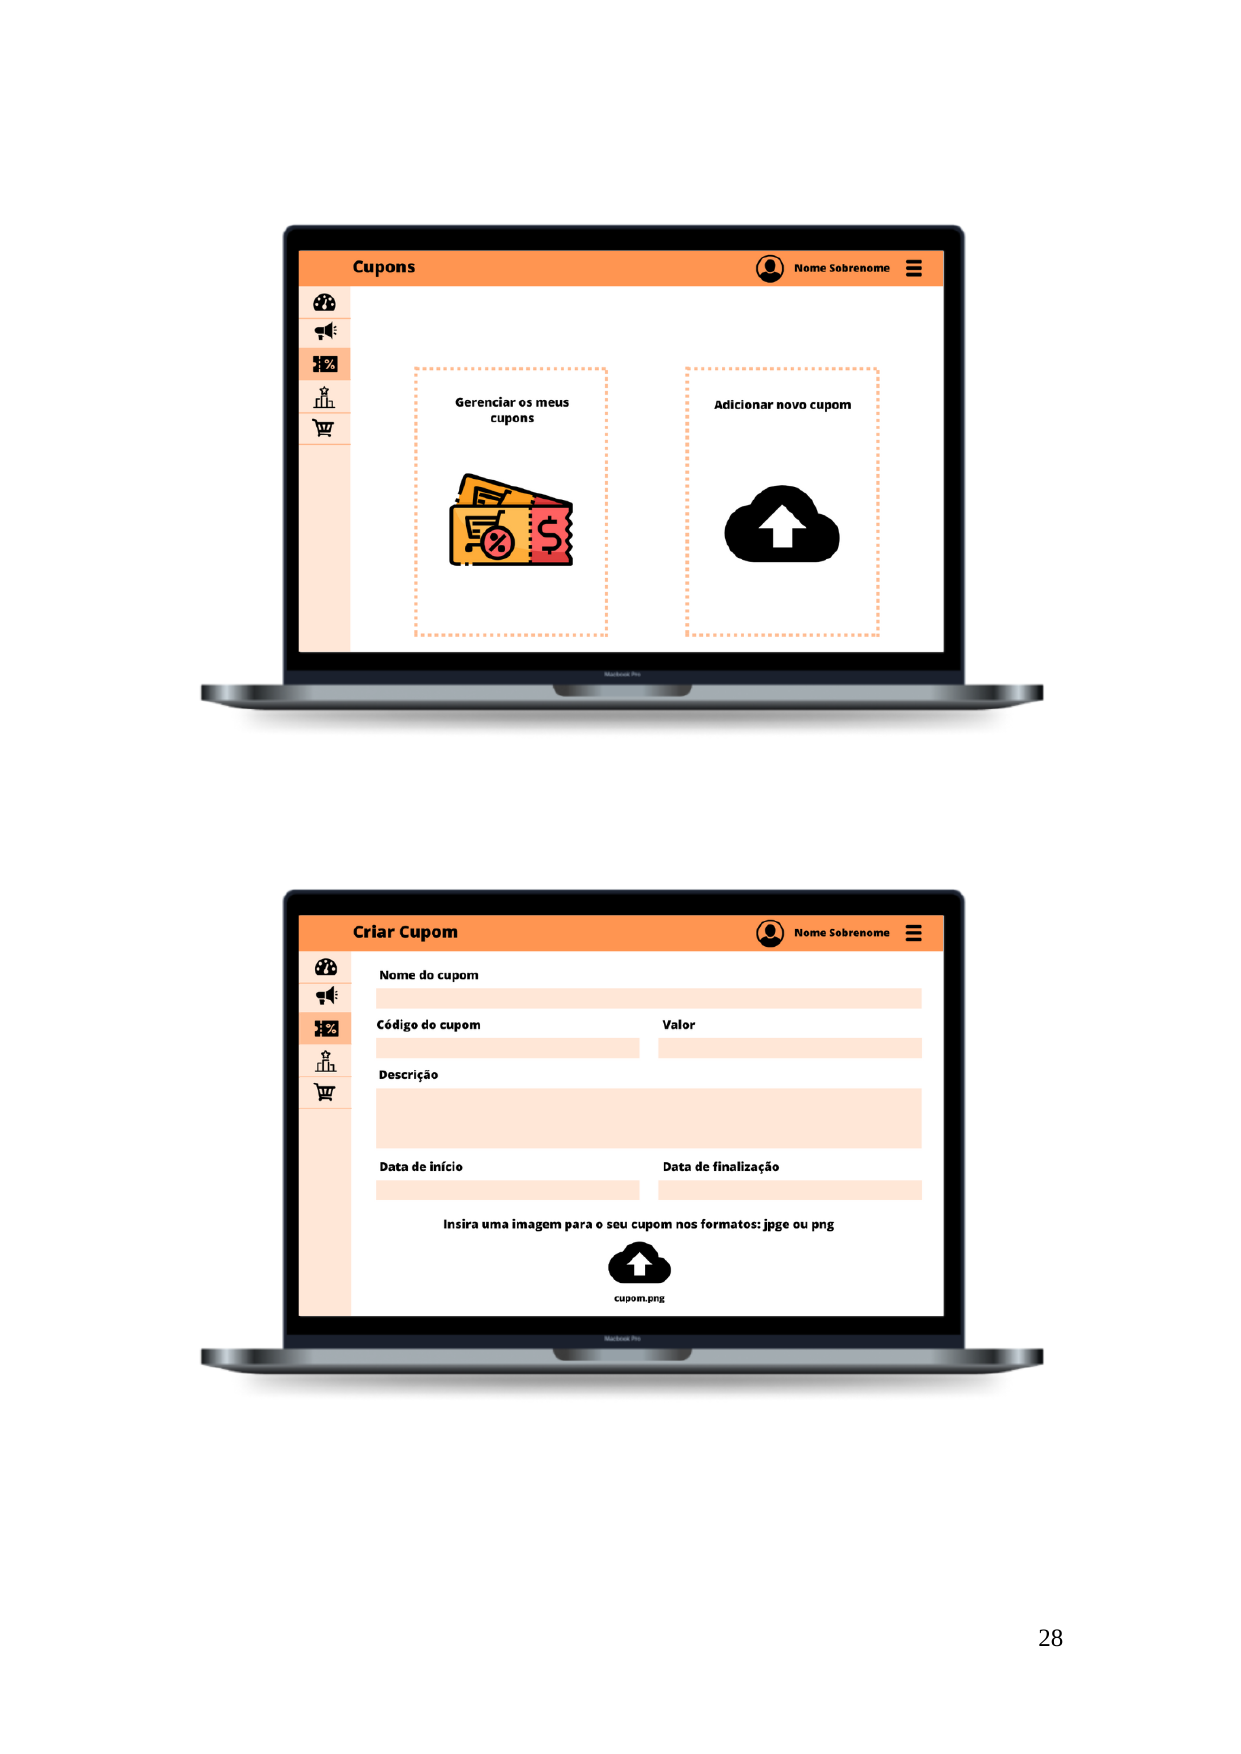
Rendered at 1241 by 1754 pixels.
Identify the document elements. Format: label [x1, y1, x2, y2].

picture [177, 147, 1063, 1477]
